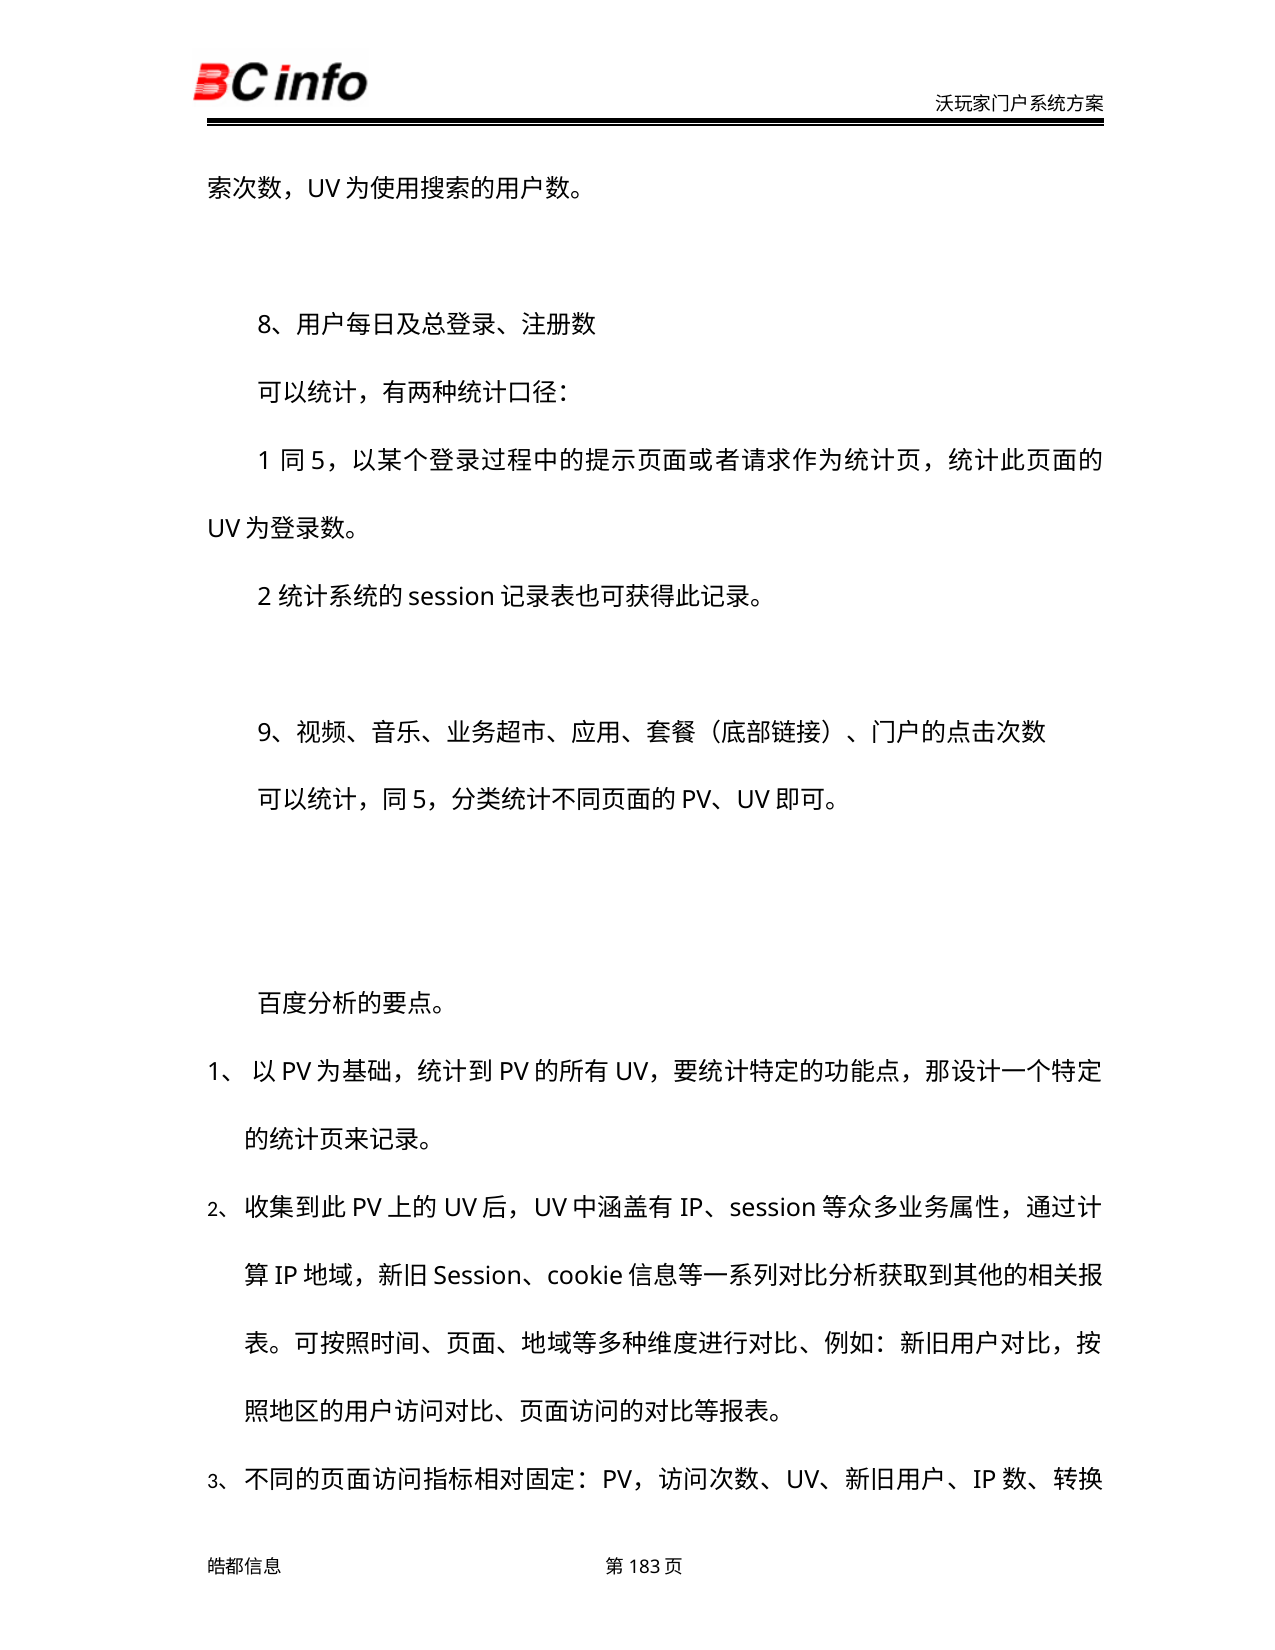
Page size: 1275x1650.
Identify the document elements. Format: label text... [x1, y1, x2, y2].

text 百度分析的要点。 [207, 968, 1104, 1036]
text 2 统计系统的session记录表也可获得此记录。 [207, 560, 1104, 628]
text 9、视频、音乐、业务超市、应用、套餐（底部链接）、门户的点击次数 [207, 696, 1104, 764]
text 8、用户每日及总登录、注册数 [207, 289, 1104, 357]
list 收集到此PV上的UV后，UV中涵盖有IP、session等众多业务属性，通过计算IP地域，新旧Session、cookie信息等一系列对比分析获取到其他的相关报表。可按照时间、页面、地域等多种维度进行对比、例如：新旧用户对比，按照地区的用户访问对比、页面访问的对比等报表。 [207, 1172, 1104, 1443]
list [207, 1443, 1104, 1511]
picture [192, 48, 370, 107]
list 以PV为基础，统计到PV的所有UV，要统计特定的功能点，那设计一个特定的统计页来记录。 [207, 1036, 1104, 1172]
text 1 同5，以某个登录过程中的提示页面或者请求作为统计页，统计此页面的UV为登录数。 [207, 424, 1104, 560]
text 可以统计，有两种统计口径： [207, 357, 1104, 424]
text 可以统计，同5，分类统计不同页面的PV、UV即可。 [207, 764, 1104, 832]
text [207, 153, 1104, 221]
